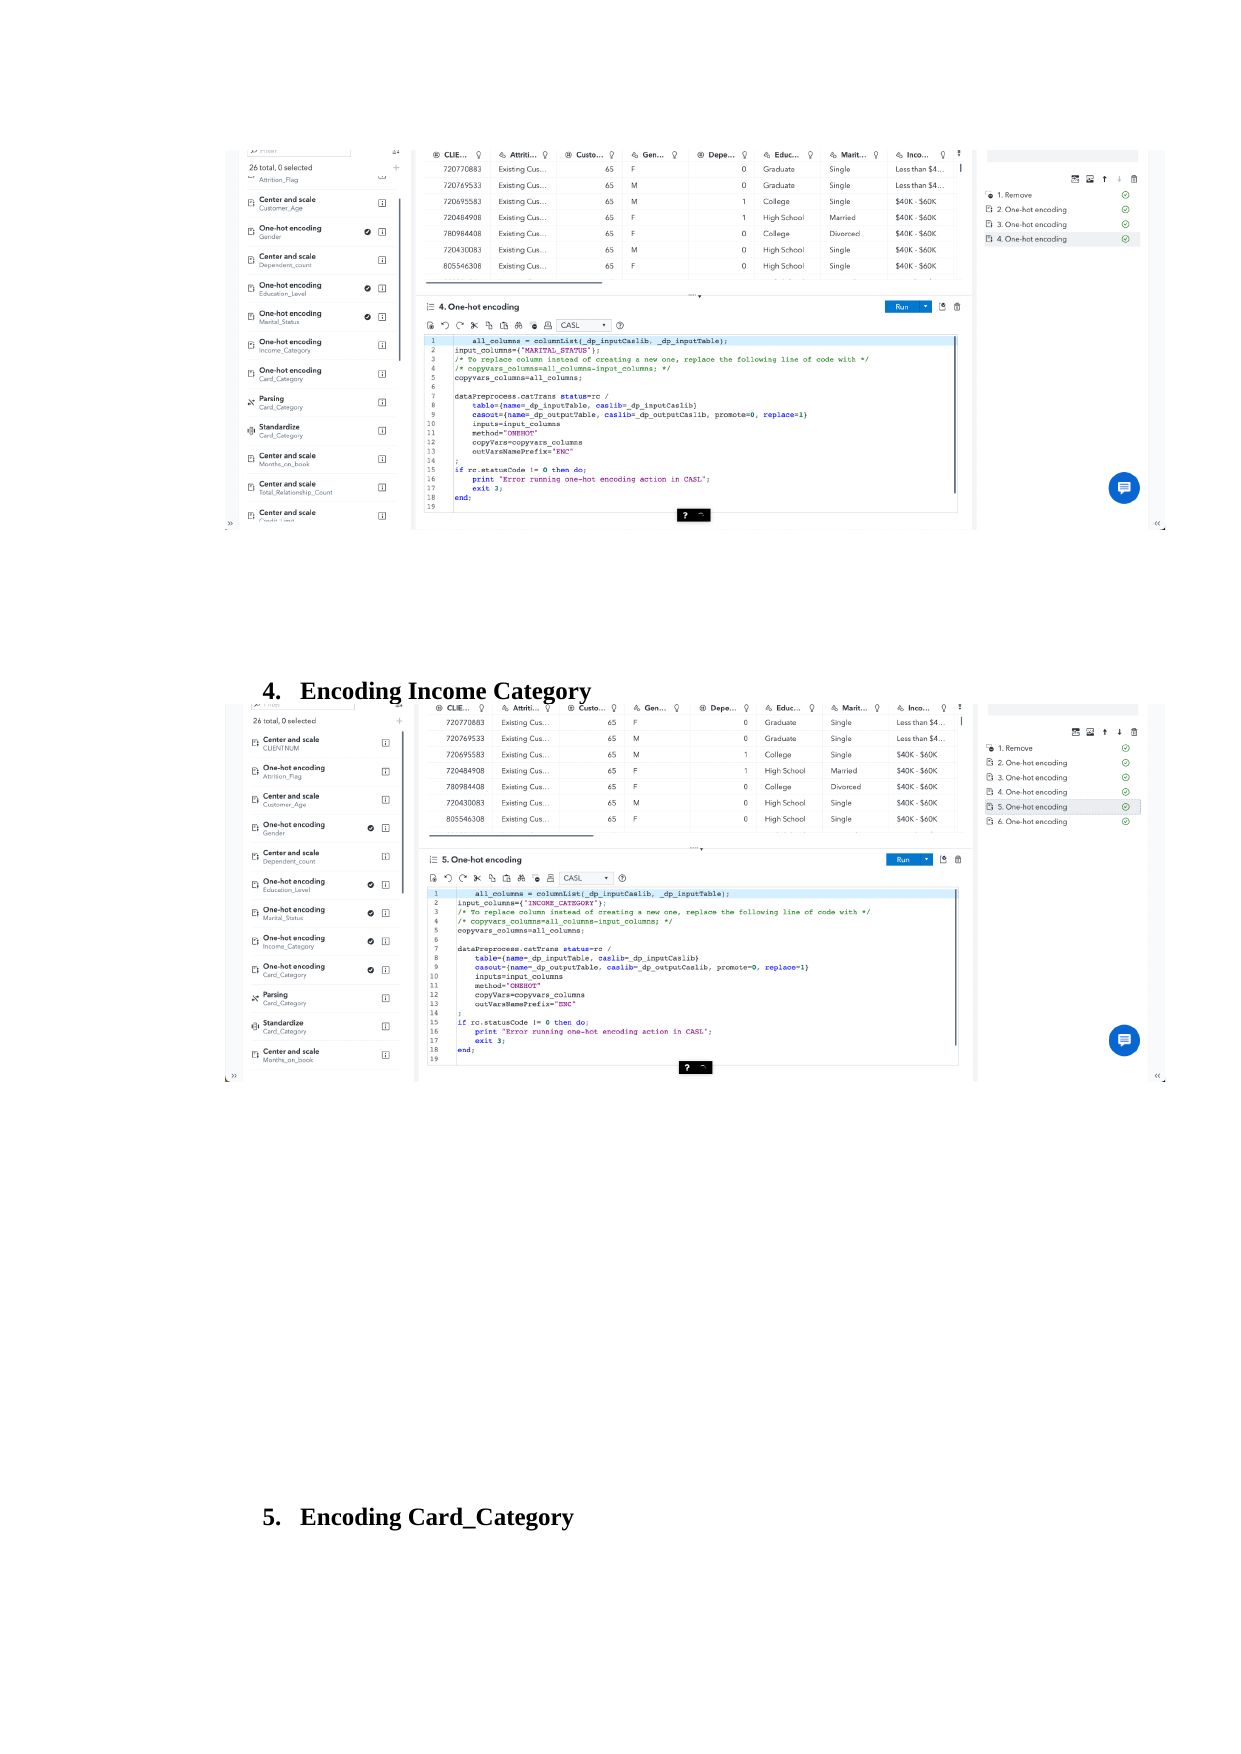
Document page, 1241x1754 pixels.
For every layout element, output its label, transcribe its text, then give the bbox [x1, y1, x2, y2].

list Encoding Income Category [262, 677, 1090, 704]
picture [225, 704, 1166, 1082]
list Encoding Card_Category [262, 1503, 1090, 1530]
picture [225, 150, 1166, 530]
